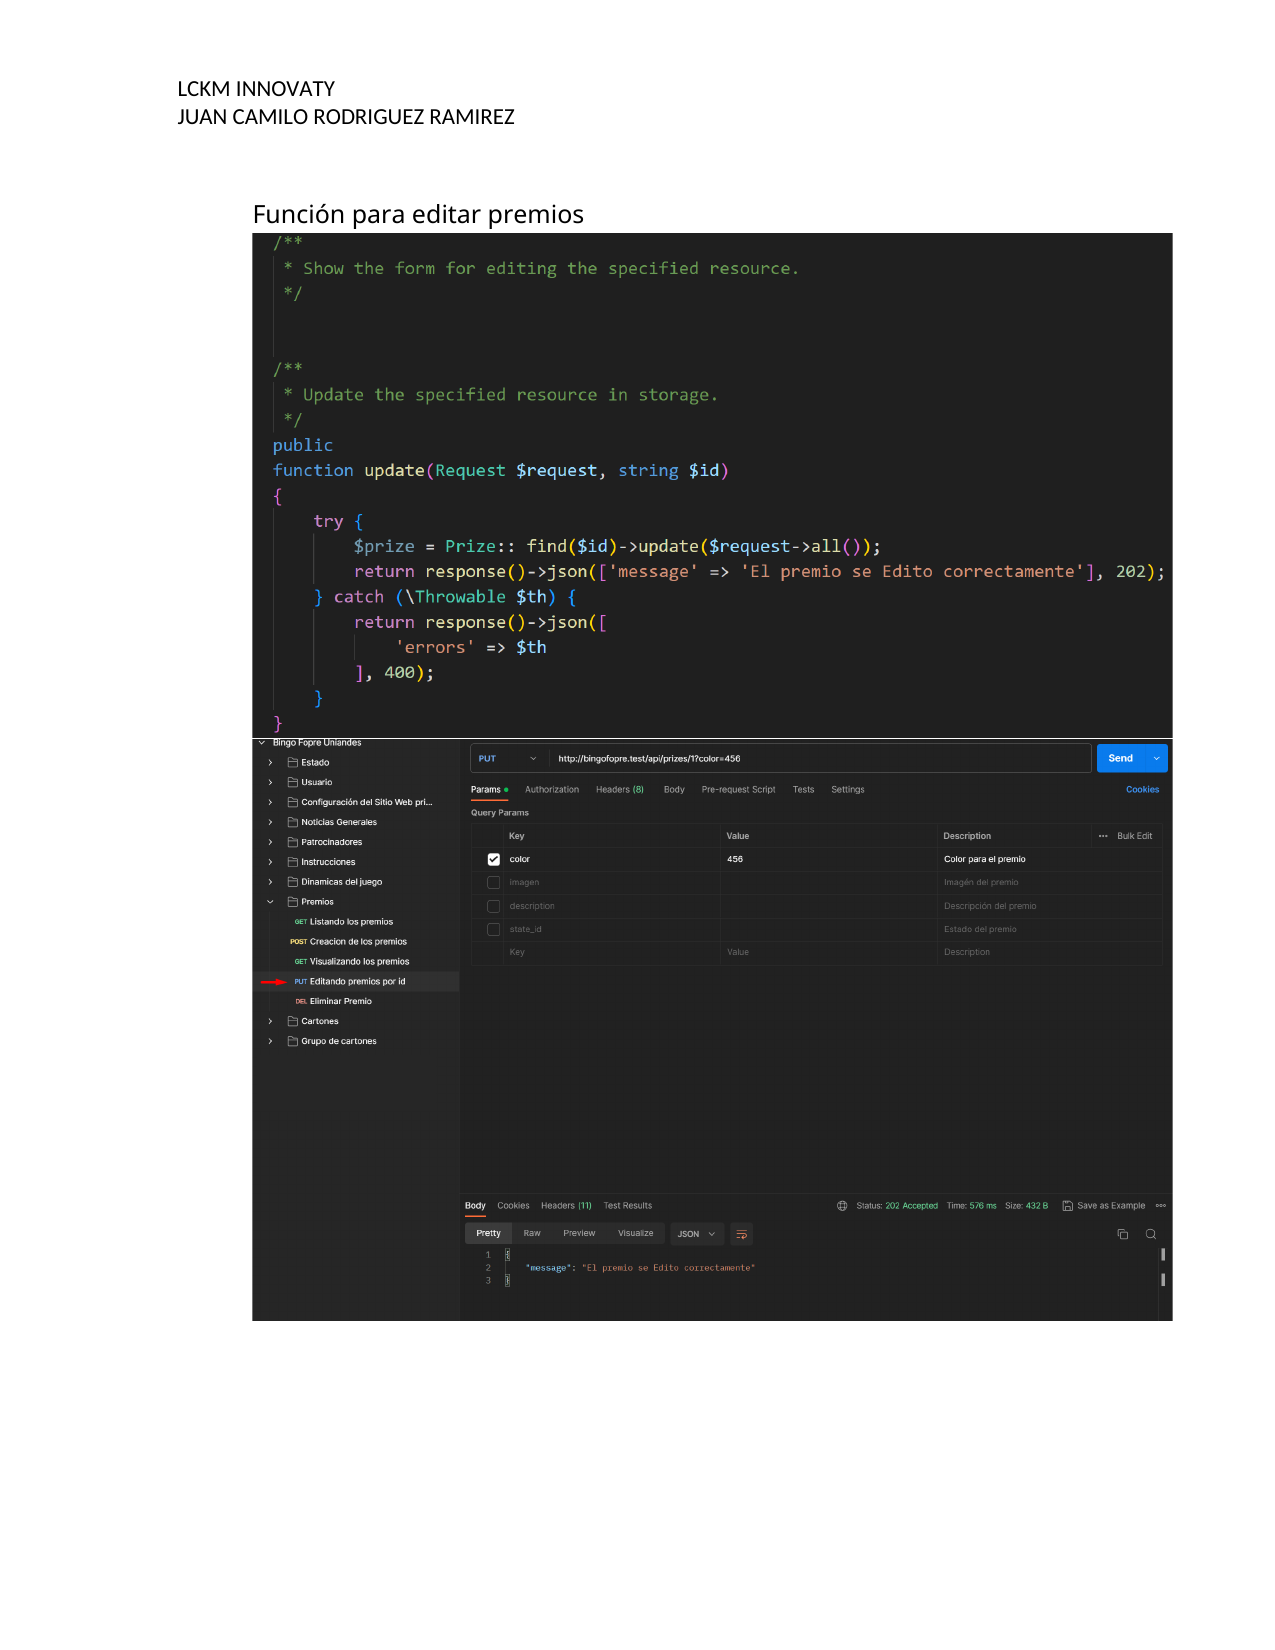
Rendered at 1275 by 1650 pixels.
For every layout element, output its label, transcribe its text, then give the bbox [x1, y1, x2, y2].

picture [252, 739, 1173, 1321]
subtitle Función para editar premios [178, 197, 1098, 231]
picture [252, 233, 1173, 738]
